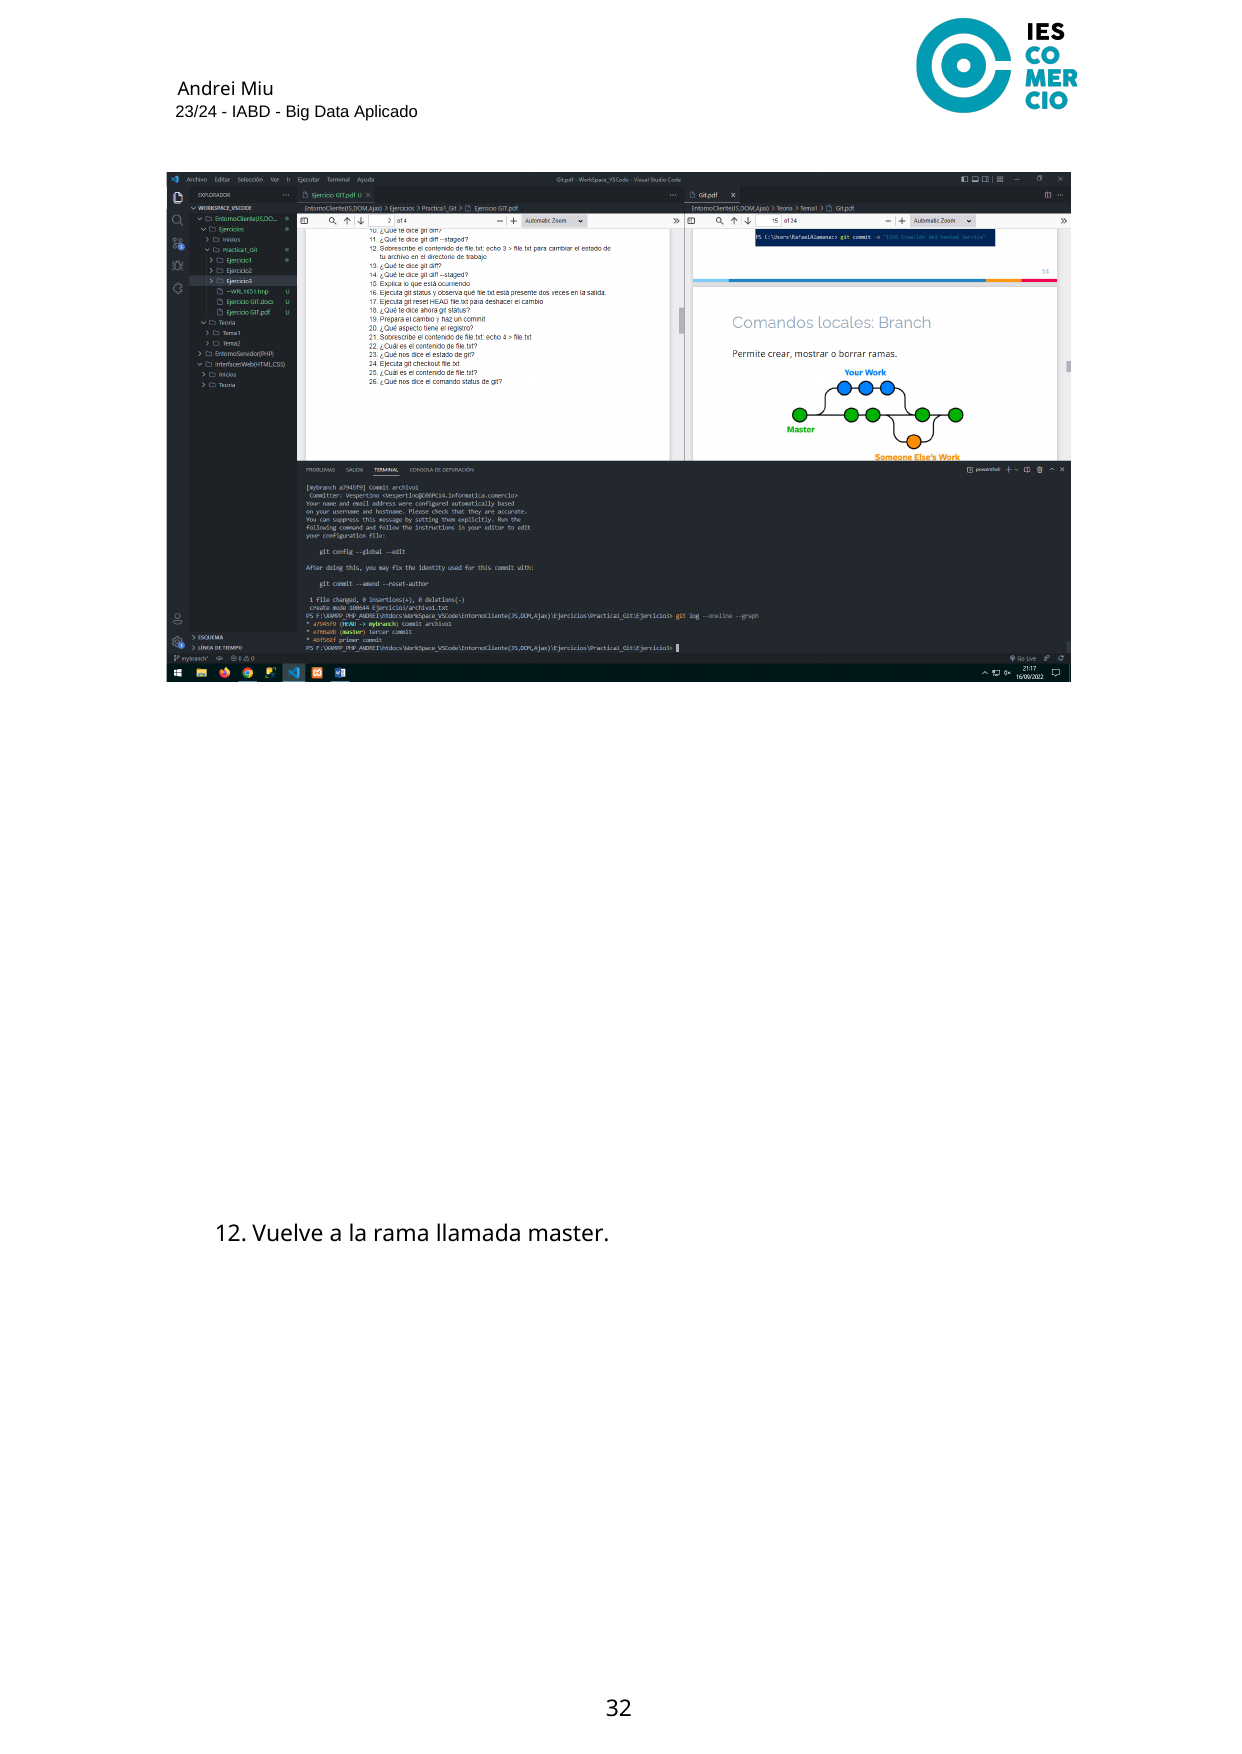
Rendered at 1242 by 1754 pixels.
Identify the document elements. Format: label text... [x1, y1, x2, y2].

picture [916, 18, 1078, 113]
list Vuelve a la rama llamada master. [214, 1217, 1071, 1248]
picture [166, 172, 1071, 682]
